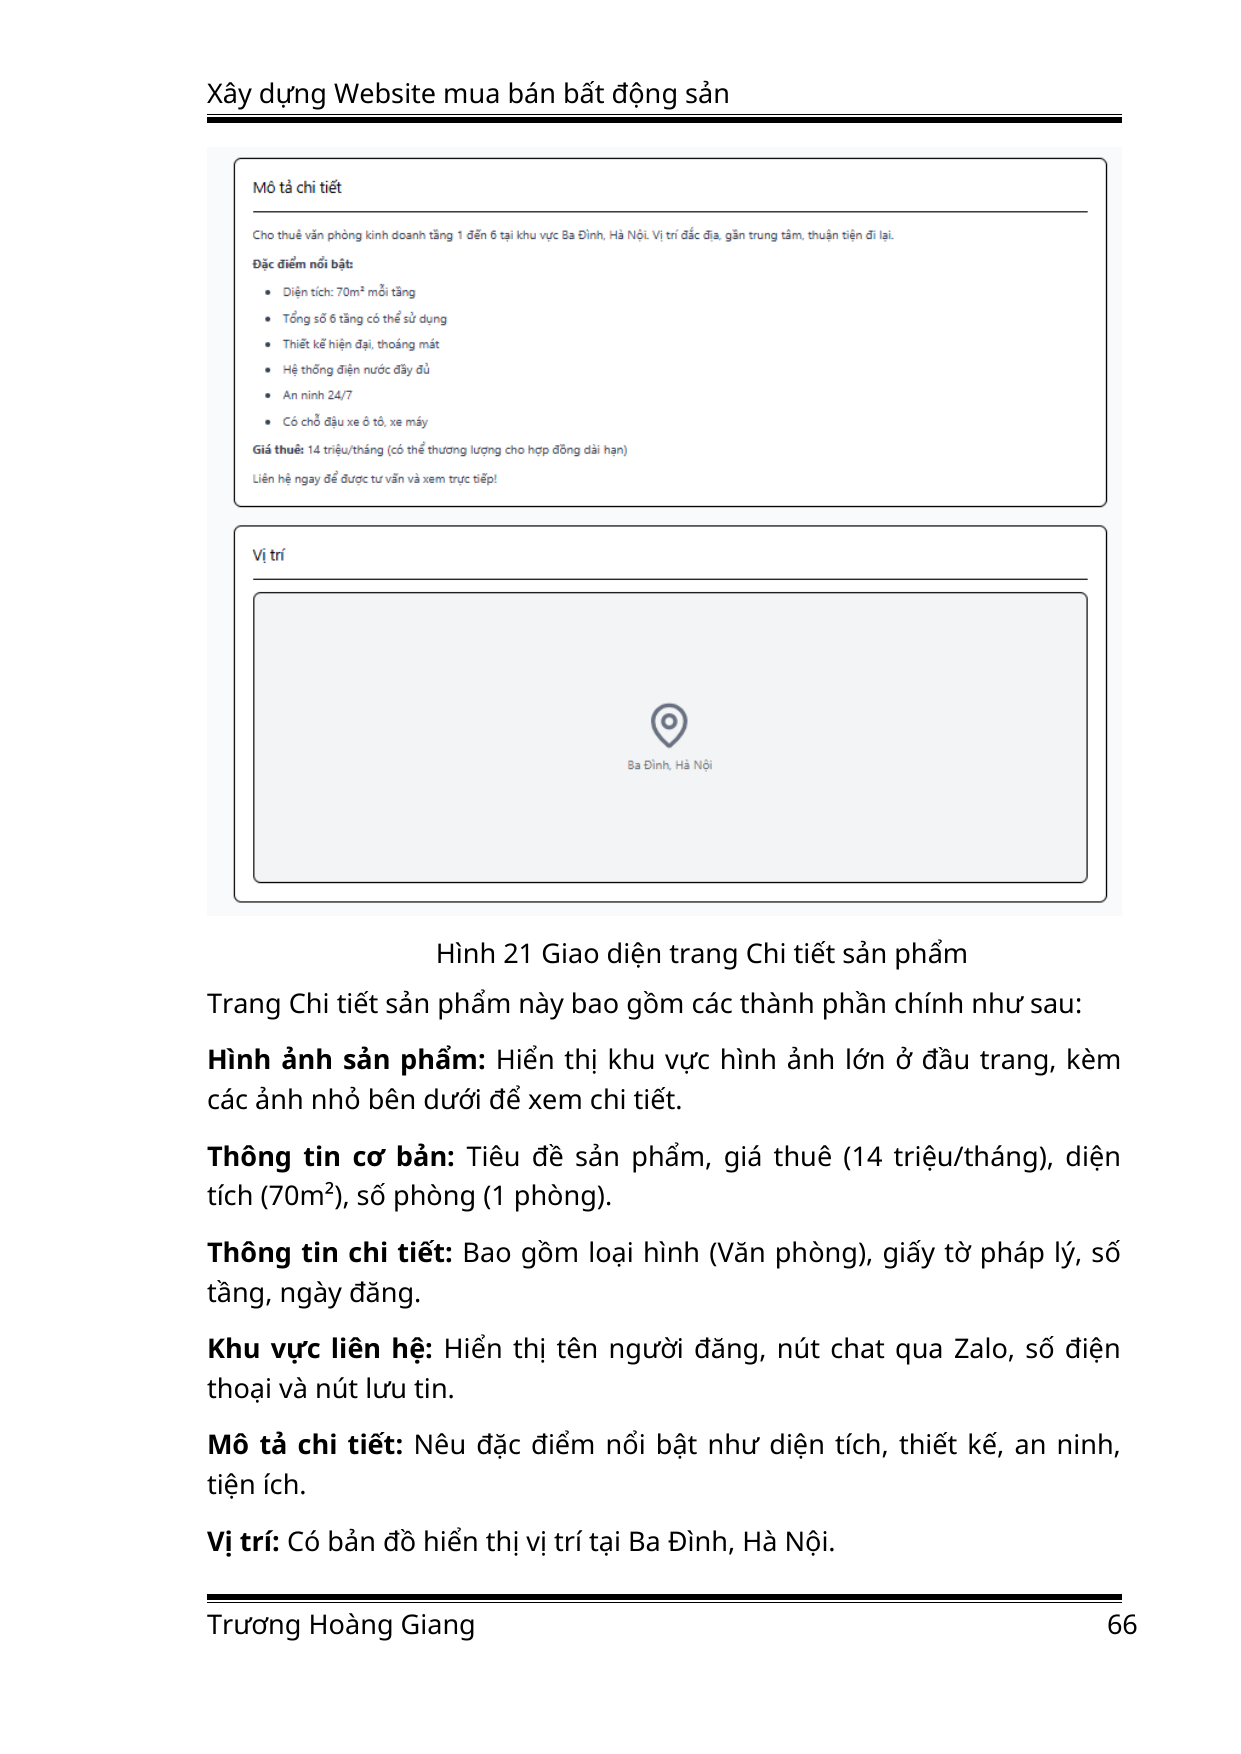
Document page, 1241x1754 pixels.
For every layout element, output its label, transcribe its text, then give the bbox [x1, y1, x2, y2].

text Thông tin chi tiết: Bao gồm loại hình (Văn phòng), giấy tờ pháp lý, số tầng, ngày đăng. [207, 1233, 1122, 1310]
text Trang Chi tiết sản phẩm này bao gồm các thành phần chính như sau: [207, 984, 1122, 1021]
text Vị trí: Có bản đồ hiển thị vị trí tại Ba Đình, Hà Nội. [207, 1522, 1122, 1559]
text Mô tả chi tiết: Nêu đặc điểm nổi bật như diện tích, thiết kế, an ninh, tiện ích. [207, 1426, 1122, 1502]
text Hình ảnh sản phẩm: Hiển thị khu vực hình ảnh lớn ở đầu trang, kèm các ảnh nhỏ bên dưới để xem chi tiết. [207, 1041, 1122, 1117]
picture [206, 147, 1123, 916]
text Khu vực liên hệ: Hiển thị tên người đăng, nút chat qua Zalo, số điện thoại và nút lưu tin. [207, 1329, 1122, 1406]
text Thông tin cơ bản: Tiêu đề sản phẩm, giá thuê (14 triệu/tháng), diện tích (70m²), số phòng (1 phòng). [207, 1137, 1122, 1214]
text Hình 21 Giao diện trang Chi tiết sản phẩm [207, 935, 1122, 972]
